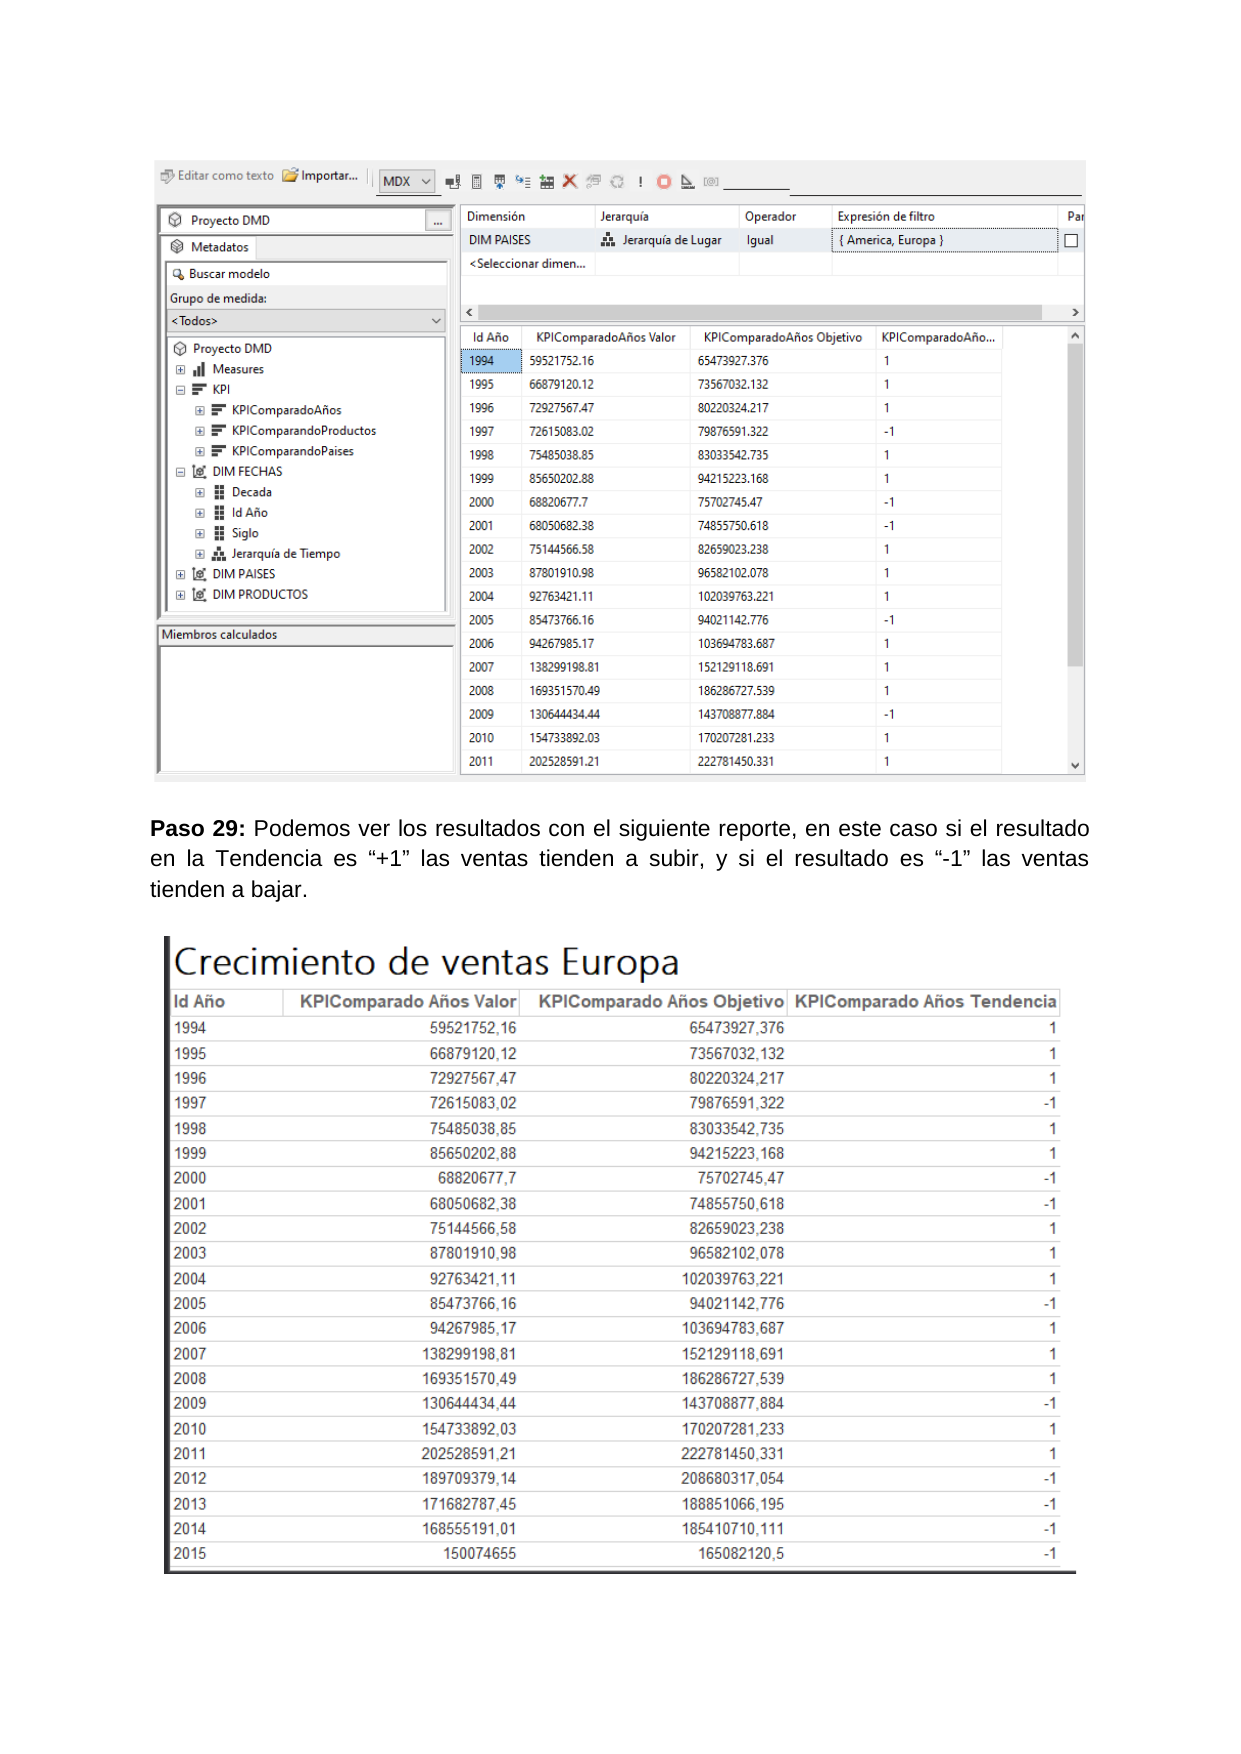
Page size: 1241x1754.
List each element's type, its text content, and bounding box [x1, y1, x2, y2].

picture [164, 936, 1077, 1574]
text Paso 29: Podemos ver los resultados con el siguiente reporte, en este caso si el resultado en la Tendencia es “+1” las ventas tienden a subir, y si el resultado es “-1” las ventas tienden a bajar. [150, 815, 1090, 902]
picture [154, 150, 1086, 782]
